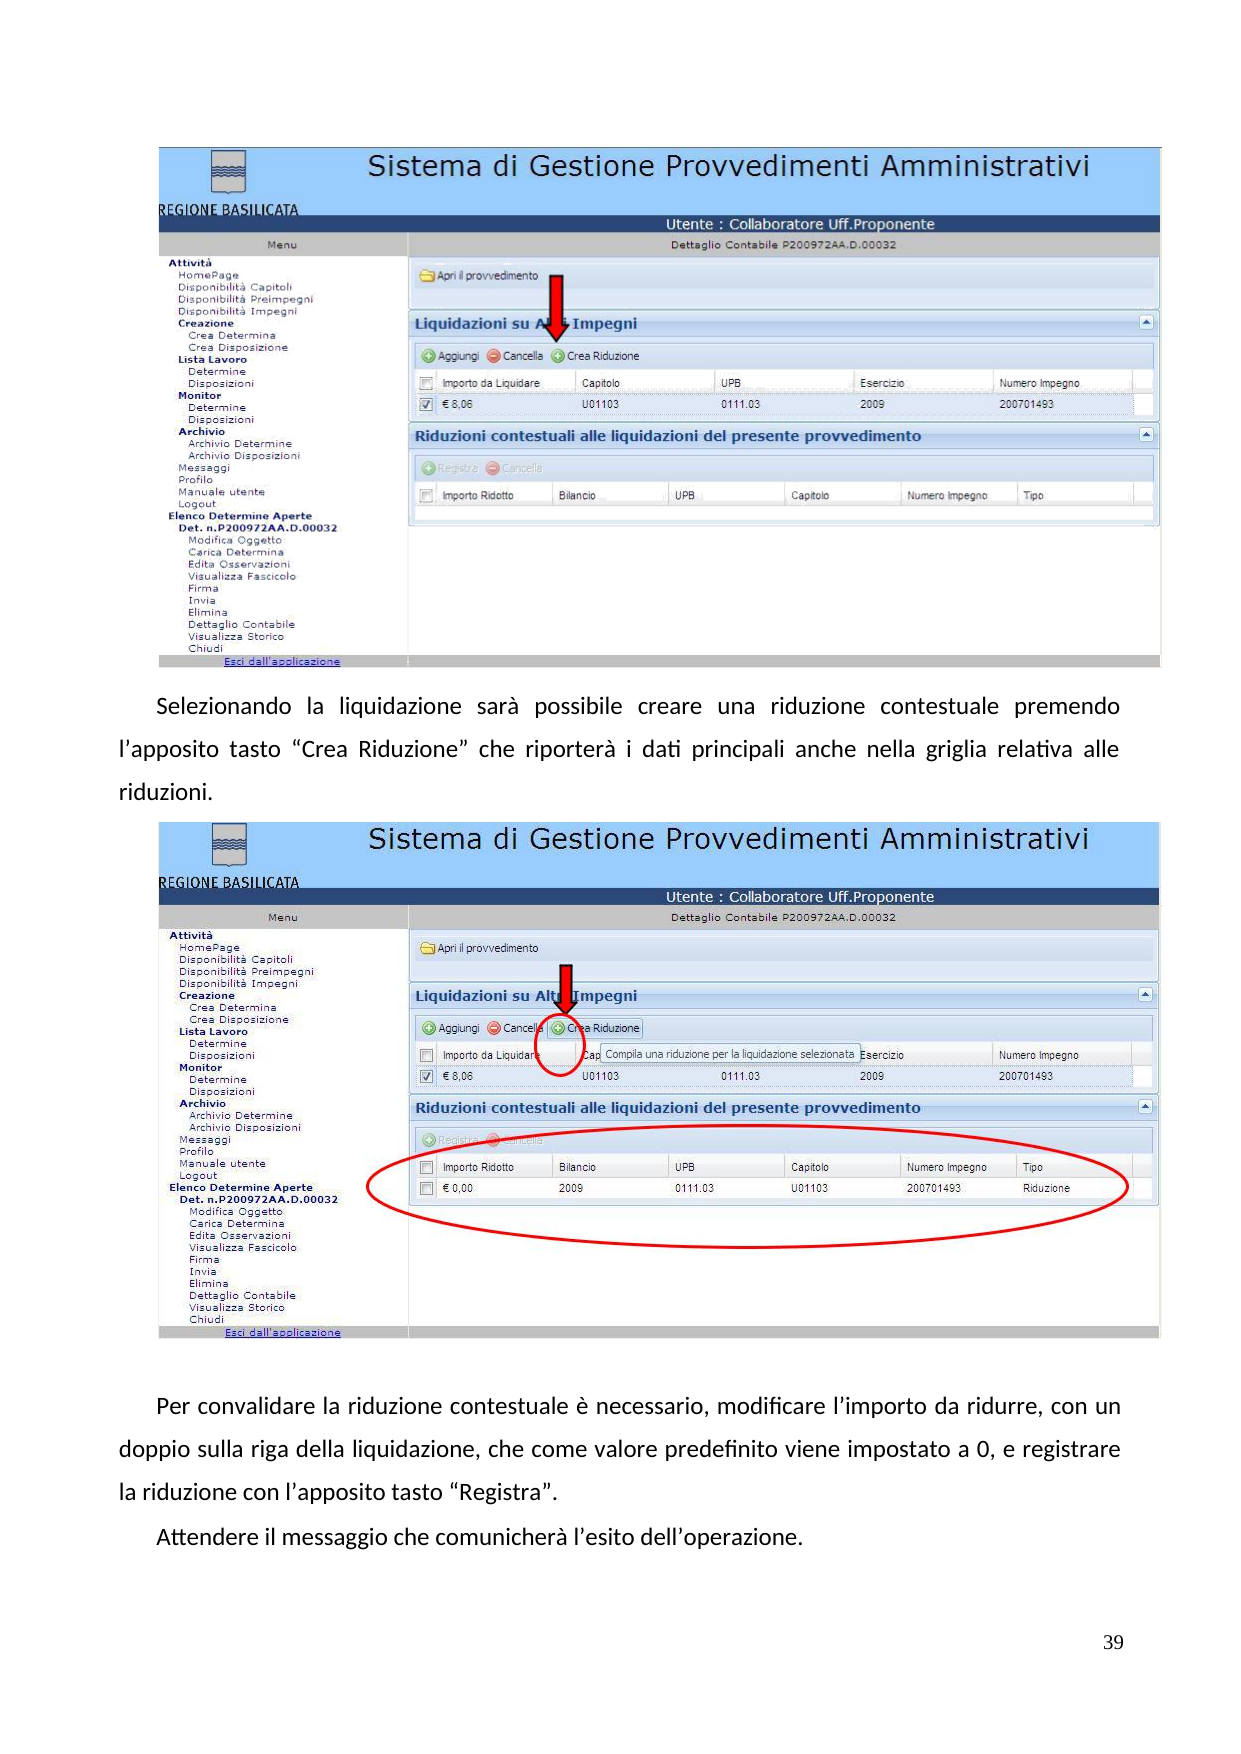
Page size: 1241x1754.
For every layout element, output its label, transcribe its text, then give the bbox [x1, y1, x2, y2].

picture [158, 147, 1162, 670]
text Selezionando la liquidazione sarà possibile creare una riduzione contestuale premendo l’apposito tasto “Crea Riduzione” che riporterà i dati principali anche nella griglia relativa alle riduzioni. [119, 690, 1121, 806]
text Attendere il messaggio che comunicherà l’esito dell’operazione. [156, 1521, 1123, 1552]
picture [158, 822, 1162, 1339]
text Per convalidare la riduzione contestuale è necessario, modificare l’importo da ridurre, con un doppio sulla riga della liquidazione, che come valore predefinito viene impostato a 0, e registrare la riduzione con l’apposito tasto “Registra”. [119, 1390, 1123, 1506]
text 39 [119, 1631, 1123, 1654]
